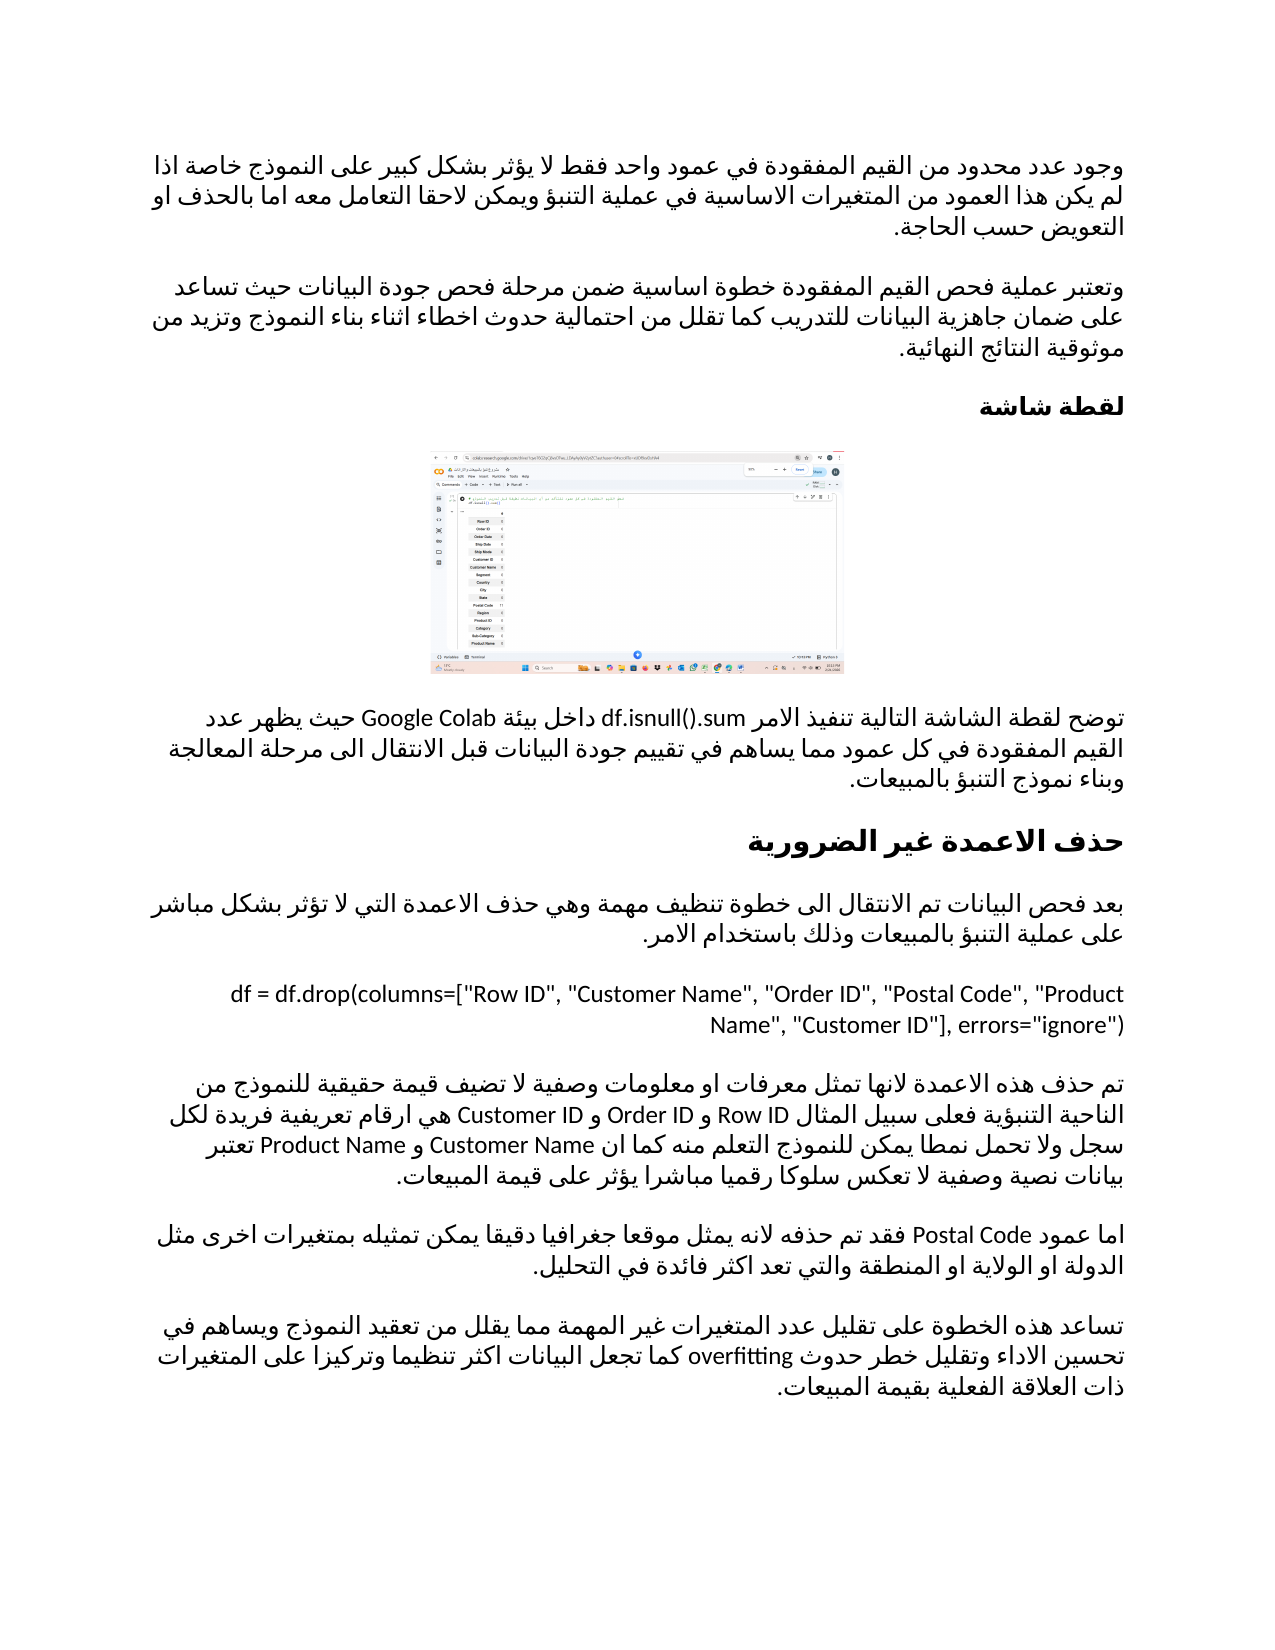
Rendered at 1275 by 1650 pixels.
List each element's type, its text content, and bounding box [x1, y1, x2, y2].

text اما عمود Postal Code فقد تم حذفه لانه يمثل موقعا جغرافيا دقيقا يمكن تمثيله بمتغيرات اخرى مثل الدولة او الولاية او المنطقة والتي تعد اكثر فائدة في التحليل. [150, 1220, 1125, 1281]
text تساعد هذه الخطوة على تقليل عدد المتغيرات غير المهمة مما يقلل من تعقيد النموذج ويساهم في تحسين الاداء وتقليل خطر حدوث overfitting كما تجعل البيانات اكثر تنظيما وتركيزا على المتغيرات ذات العلاقة الفعلية بقيمة المبيعات. [150, 1310, 1125, 1401]
text تم حذف هذه الاعمدة لانها تمثل معرفات او معلومات وصفية لا تضيف قيمة حقيقية للنموذج من الناحية التنبؤية فعلى سبيل المثال Row ID و Order ID و Customer ID هي ارقام تعريفية فريدة لكل سجل ولا تحمل نمطا يمكن للنموذج التعلم منه كما ان Customer Name و Product Name تعتبر بيانات نصية وصفية لا تعكس سلوكا رقميا مباشرا يؤثر على قيمة المبيعات. [150, 1068, 1125, 1191]
text وتعتبر عملية فحص القيم المفقودة خطوة اساسية ضمن مرحلة فحص جودة البيانات حيث تساعد على ضمان جاهزية البيانات للتدريب كما تقلل من احتمالية حدوث اخطاء اثناء بناء النموذج وتزيد من موثوقية النتائج النهائية. [150, 271, 1125, 362]
text لقطة شاشة [150, 391, 1125, 422]
text وجود عدد محدود من القيم المفقودة في عمود واحد فقط لا يؤثر بشكل كبير على النموذج خاصة اذا لم يكن هذا العمود من المتغيرات الاساسية في عملية التنبؤ ويمكن لاحقا التعامل معه اما بالحذف او التعويض حسب الحاجة. [150, 150, 1125, 242]
text حذف الاعمدة غير الضرورية [150, 823, 1125, 859]
text df = df.drop(columns=["Row ID", "Customer Name", "Order ID", "Postal Code", "Product Name", "Customer ID"], errors="ignore") [150, 978, 1125, 1039]
text بعد فحص البيانات تم الانتقال الى خطوة تنظيف مهمة وهي حذف الاعمدة التي لا تؤثر بشكل مباشر على عملية التنبؤ بالمبيعات وذلك باستخدام الامر. [150, 888, 1125, 949]
picture [430, 451, 845, 674]
text توضح لقطة الشاشة التالية تنفيذ الامر df.isnull().sum داخل بيئة Google Colab حيث يظهر عدد القيم المفقودة في كل عمود مما يساهم في تقييم جودة البيانات قبل الانتقال الى مرحلة المعالجة وبناء نموذج التنبؤ بالمبيعات. [150, 702, 1125, 794]
